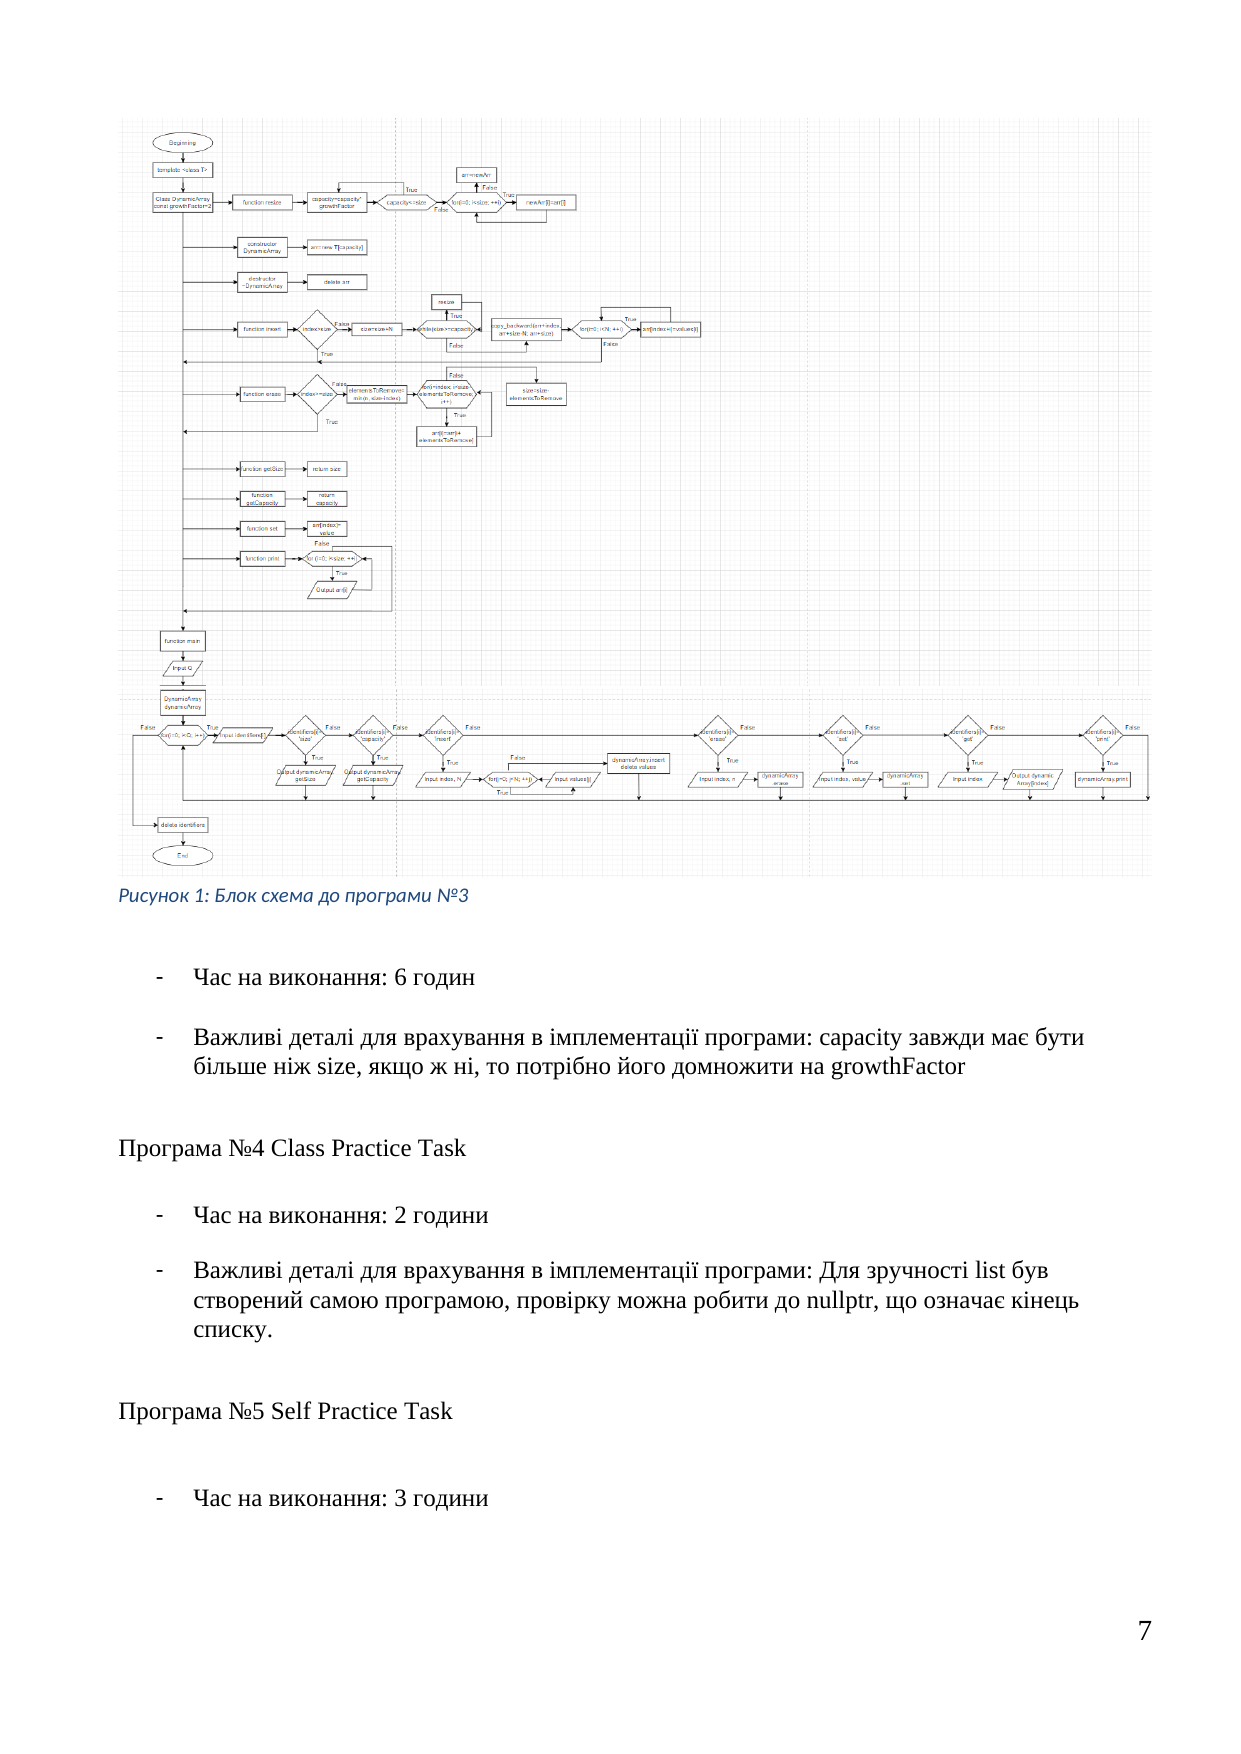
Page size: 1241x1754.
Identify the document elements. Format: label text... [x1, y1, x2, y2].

list Час на виконання: 6 годин [156, 961, 1152, 992]
list Час на виконання: 3 години [156, 1482, 1152, 1513]
picture [118, 689, 1152, 878]
picture [118, 118, 1152, 686]
text Програма №5 Self Practice Task [118, 1396, 1152, 1425]
list Важливі деталі для врахування в імплементації програми: capacity завжди має бути більше ніж size, якщо ж ні, то потрібно його домножити на growthFactor [156, 1021, 1152, 1080]
text Програма №4 Class Practice Task [118, 1133, 1152, 1162]
list Час на виконання: 2 години [156, 1199, 1152, 1229]
list Важливі деталі для врахування в імплементації програми: Для зручності list був створений самою програмою, провірку можна робити до nullptr, що означає кінець списку. [156, 1254, 1152, 1342]
text Рисунок 1: Блок схема до програми №3 [118, 882, 1152, 907]
